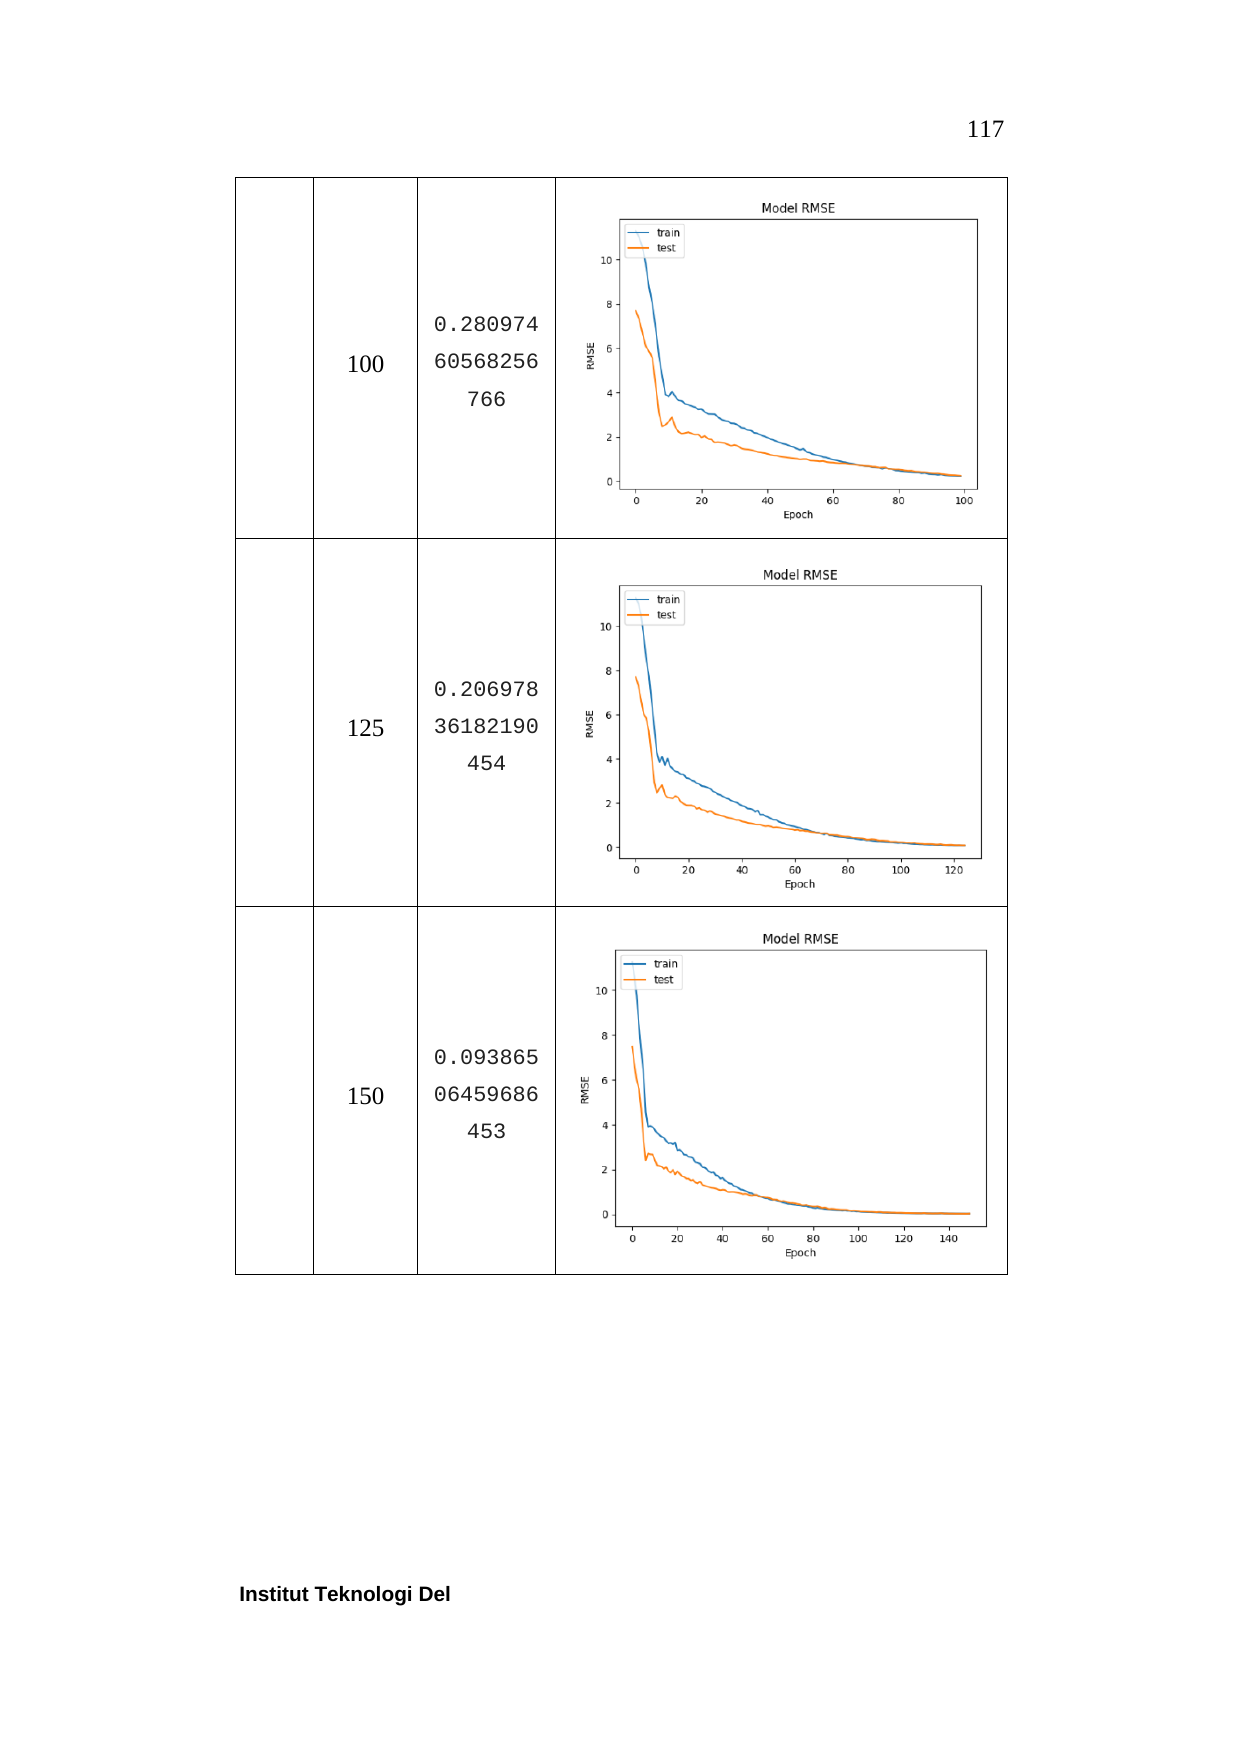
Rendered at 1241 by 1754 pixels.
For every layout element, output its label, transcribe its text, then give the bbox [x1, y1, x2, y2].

table_cell 0.20697836182190454 [418, 539, 555, 906]
table_cell 125 [314, 539, 417, 906]
table_cell [556, 907, 1007, 1274]
table_cell [236, 178, 313, 537]
table_cell [236, 539, 313, 906]
table_cell 0.28097460568256766 [418, 178, 555, 537]
table_cell 100 [314, 178, 417, 537]
table_cell 0.09386506459686453 [418, 907, 555, 1274]
table_cell [556, 539, 1007, 906]
picture [583, 203, 981, 524]
picture [574, 932, 989, 1260]
table_cell [556, 178, 1007, 537]
table_cell 150 [314, 907, 417, 1274]
picture [579, 563, 984, 892]
table_cell [236, 907, 313, 1274]
